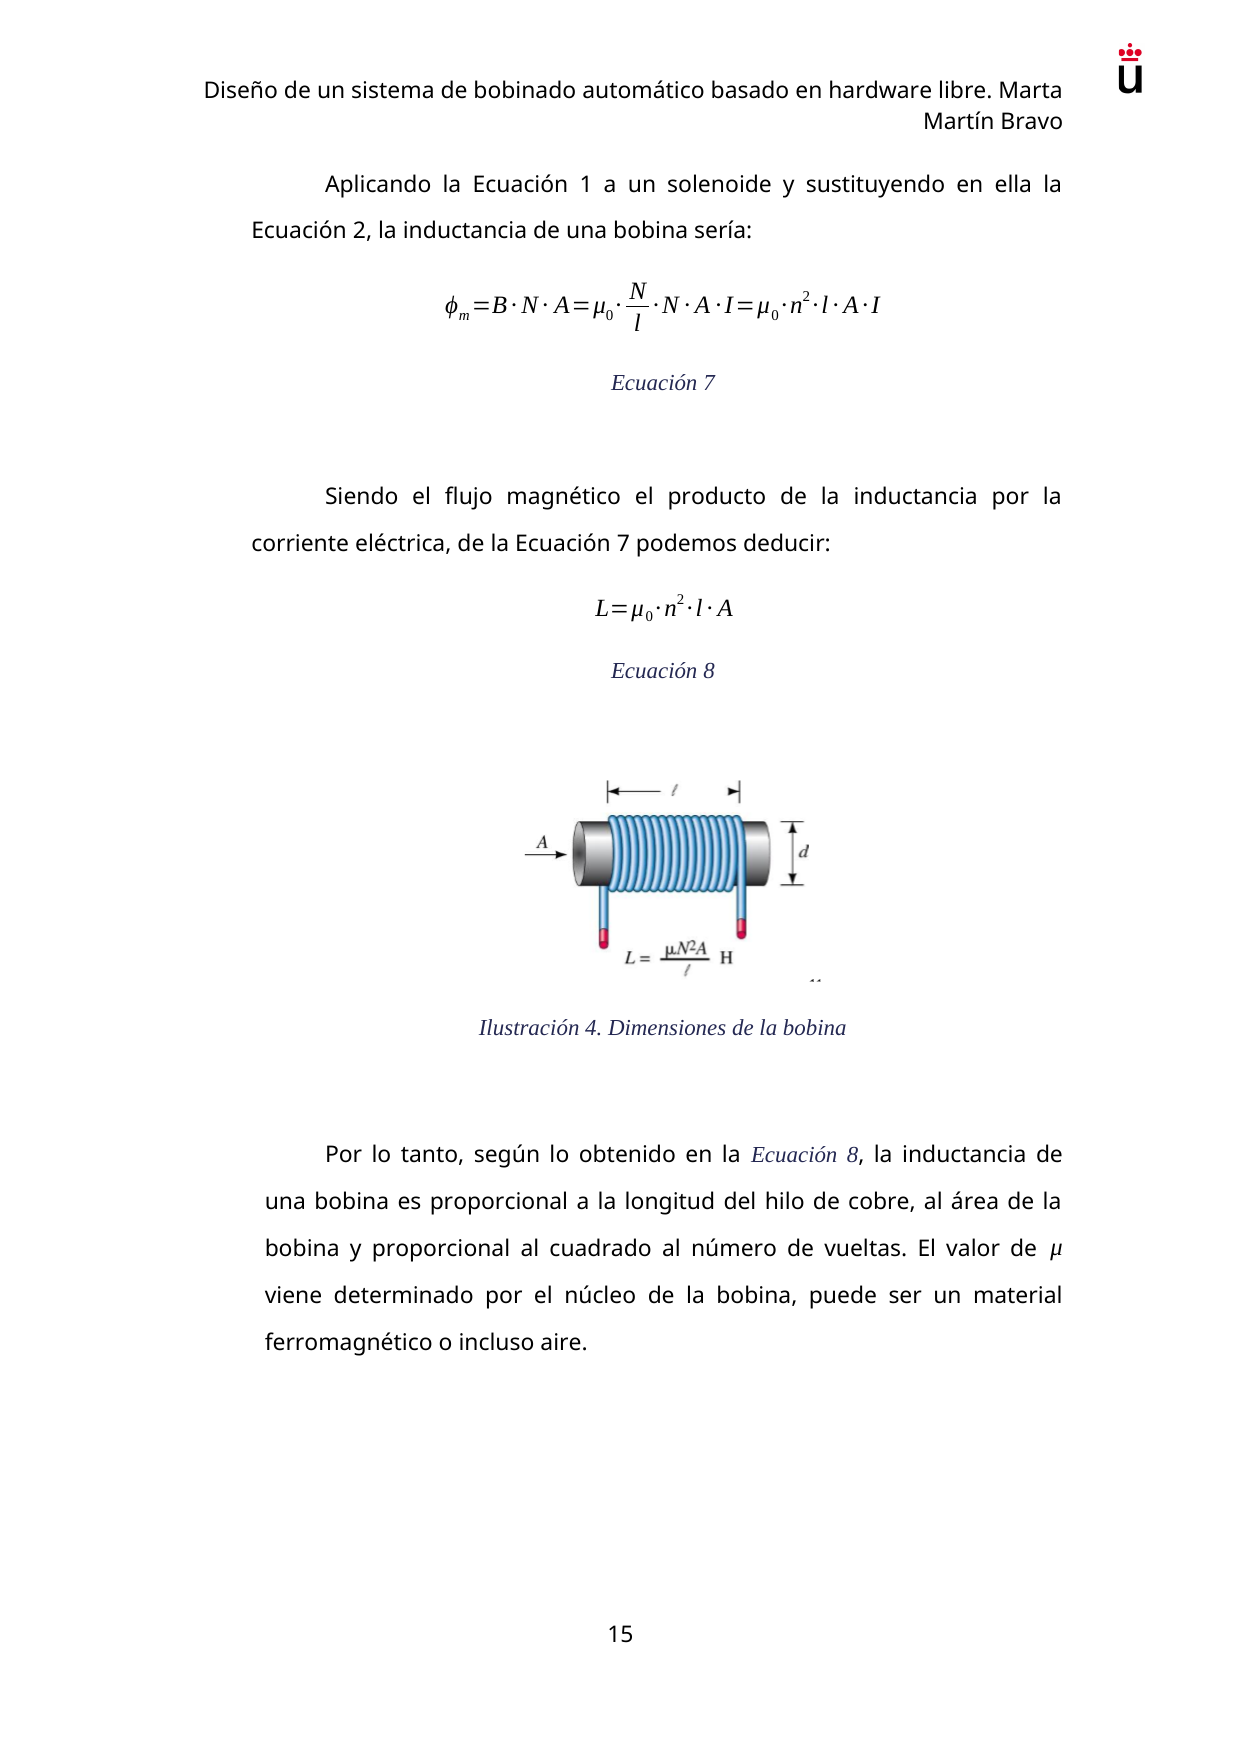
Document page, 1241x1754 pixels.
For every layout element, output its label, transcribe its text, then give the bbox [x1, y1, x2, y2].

text Aplicando la Ecuación 1 a un solenoide y sustituyendo en ella la Ecuación 2, la inductancia de una bobina sería: [251, 167, 1063, 246]
text Ecuación 7 [264, 369, 1063, 396]
text Ecuación 8 [264, 657, 1063, 684]
text Por lo tanto, según lo obtenido en la Ecuación 8, la inductancia de una bobina es proporcional a la longitud del hilo de cobre, al área de la bobina y proporcional al cuadrado al número de vueltas. El valor de viene determinado por el núcleo de la bobina, puede ser un material ferromagnético o incluso aire. [264, 1138, 1063, 1357]
text Siendo el flujo magnético el producto de la inductancia por la corriente eléctrica, de la Ecuación 7 podemos deducir: [251, 480, 1063, 558]
picture [506, 768, 821, 982]
text Ilustración 4. Dimensiones de la bobina [264, 1014, 1063, 1041]
picture [1118, 43, 1146, 95]
